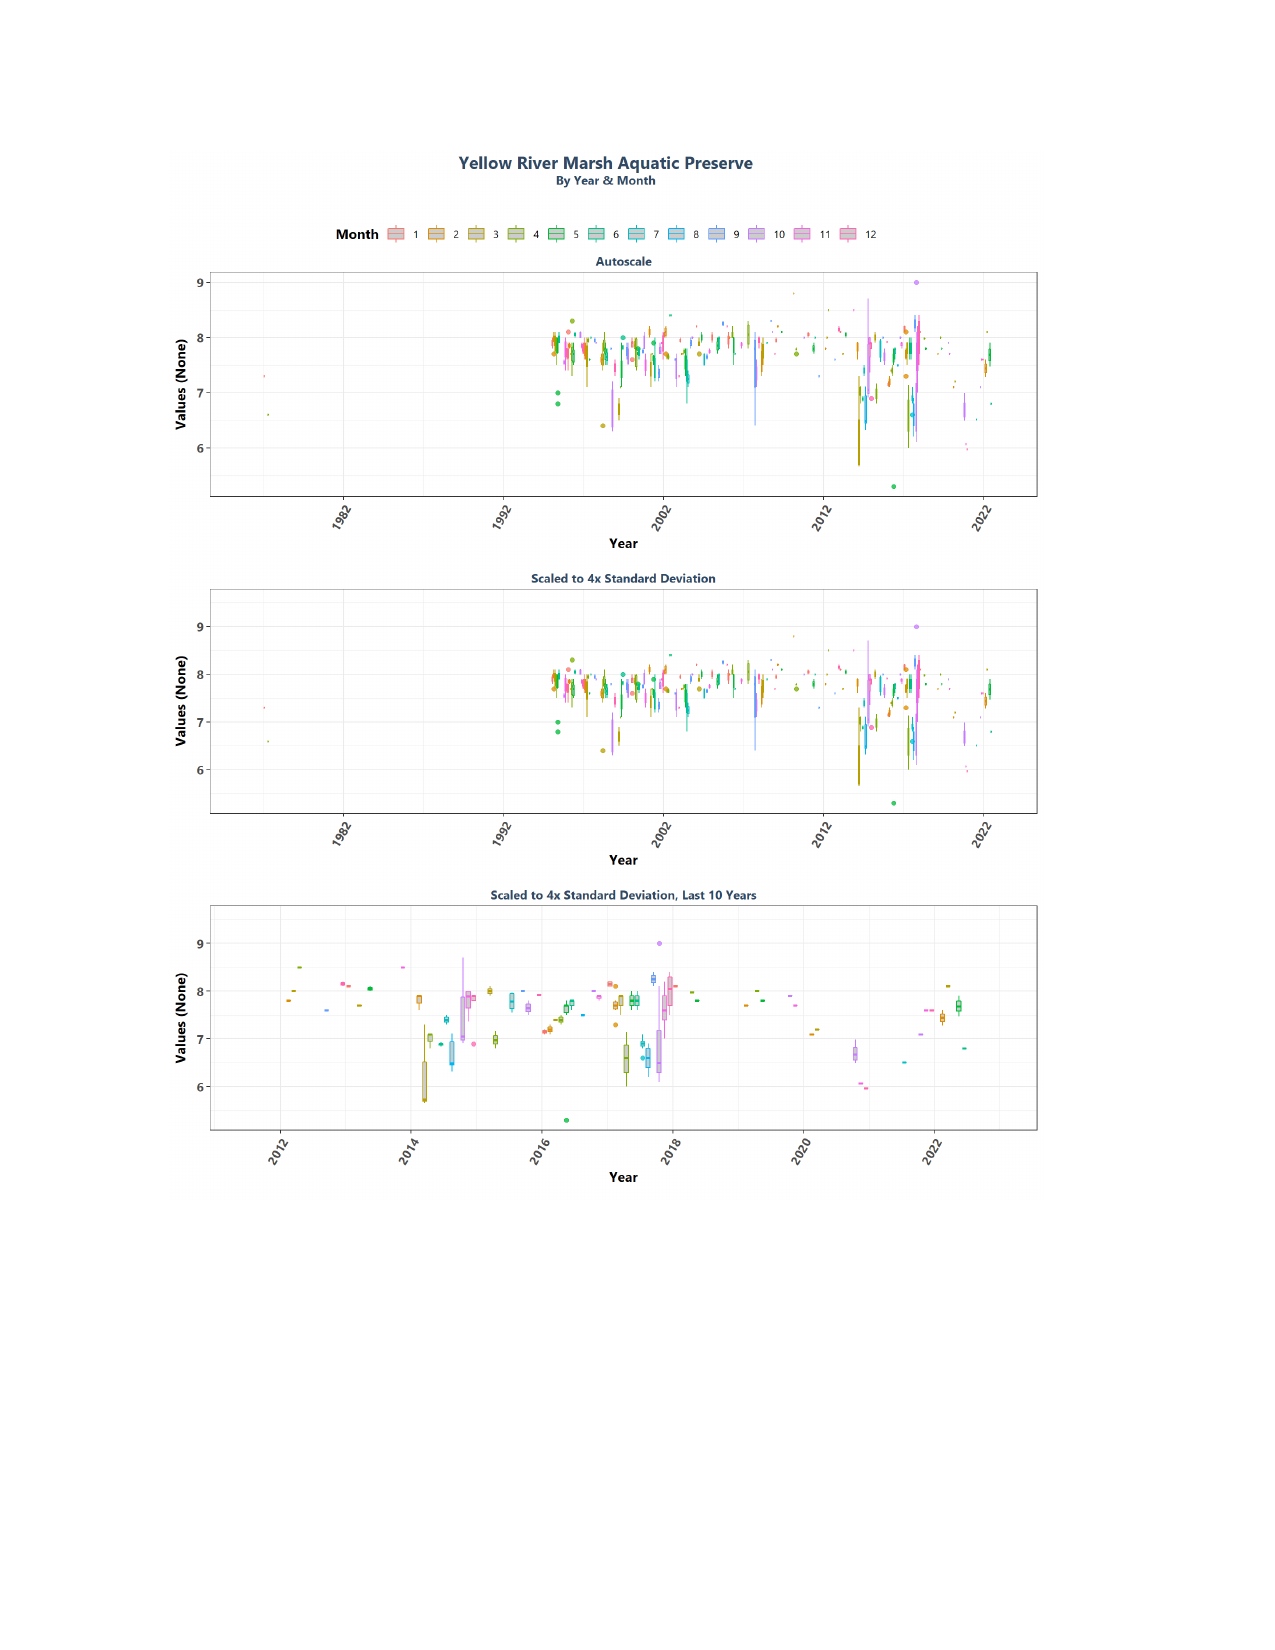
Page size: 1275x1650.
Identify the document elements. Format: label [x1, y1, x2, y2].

picture [168, 150, 1044, 1200]
